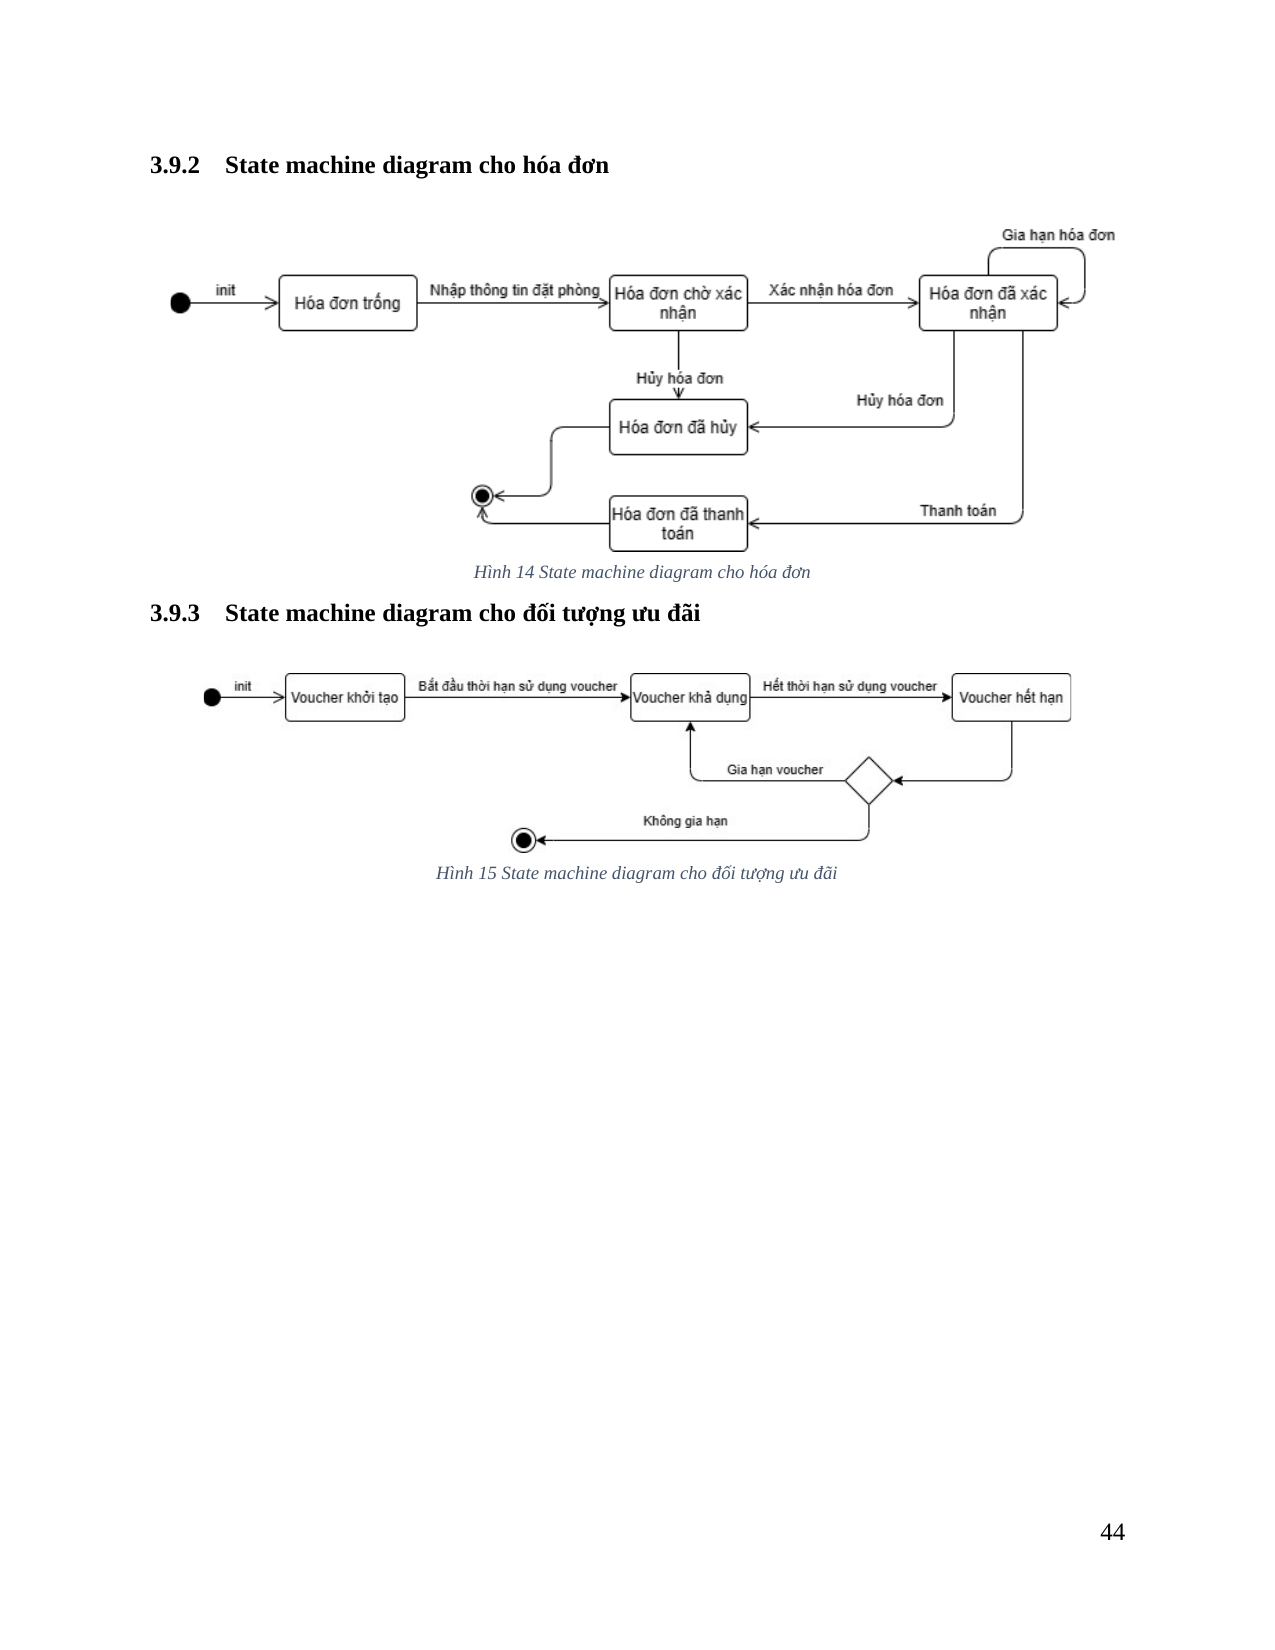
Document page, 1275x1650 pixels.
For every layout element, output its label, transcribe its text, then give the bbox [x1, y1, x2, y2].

picture [203, 673, 1072, 853]
picture [170, 228, 1116, 552]
subtitle State machine diagram cho hóa đơn [150, 150, 1125, 179]
